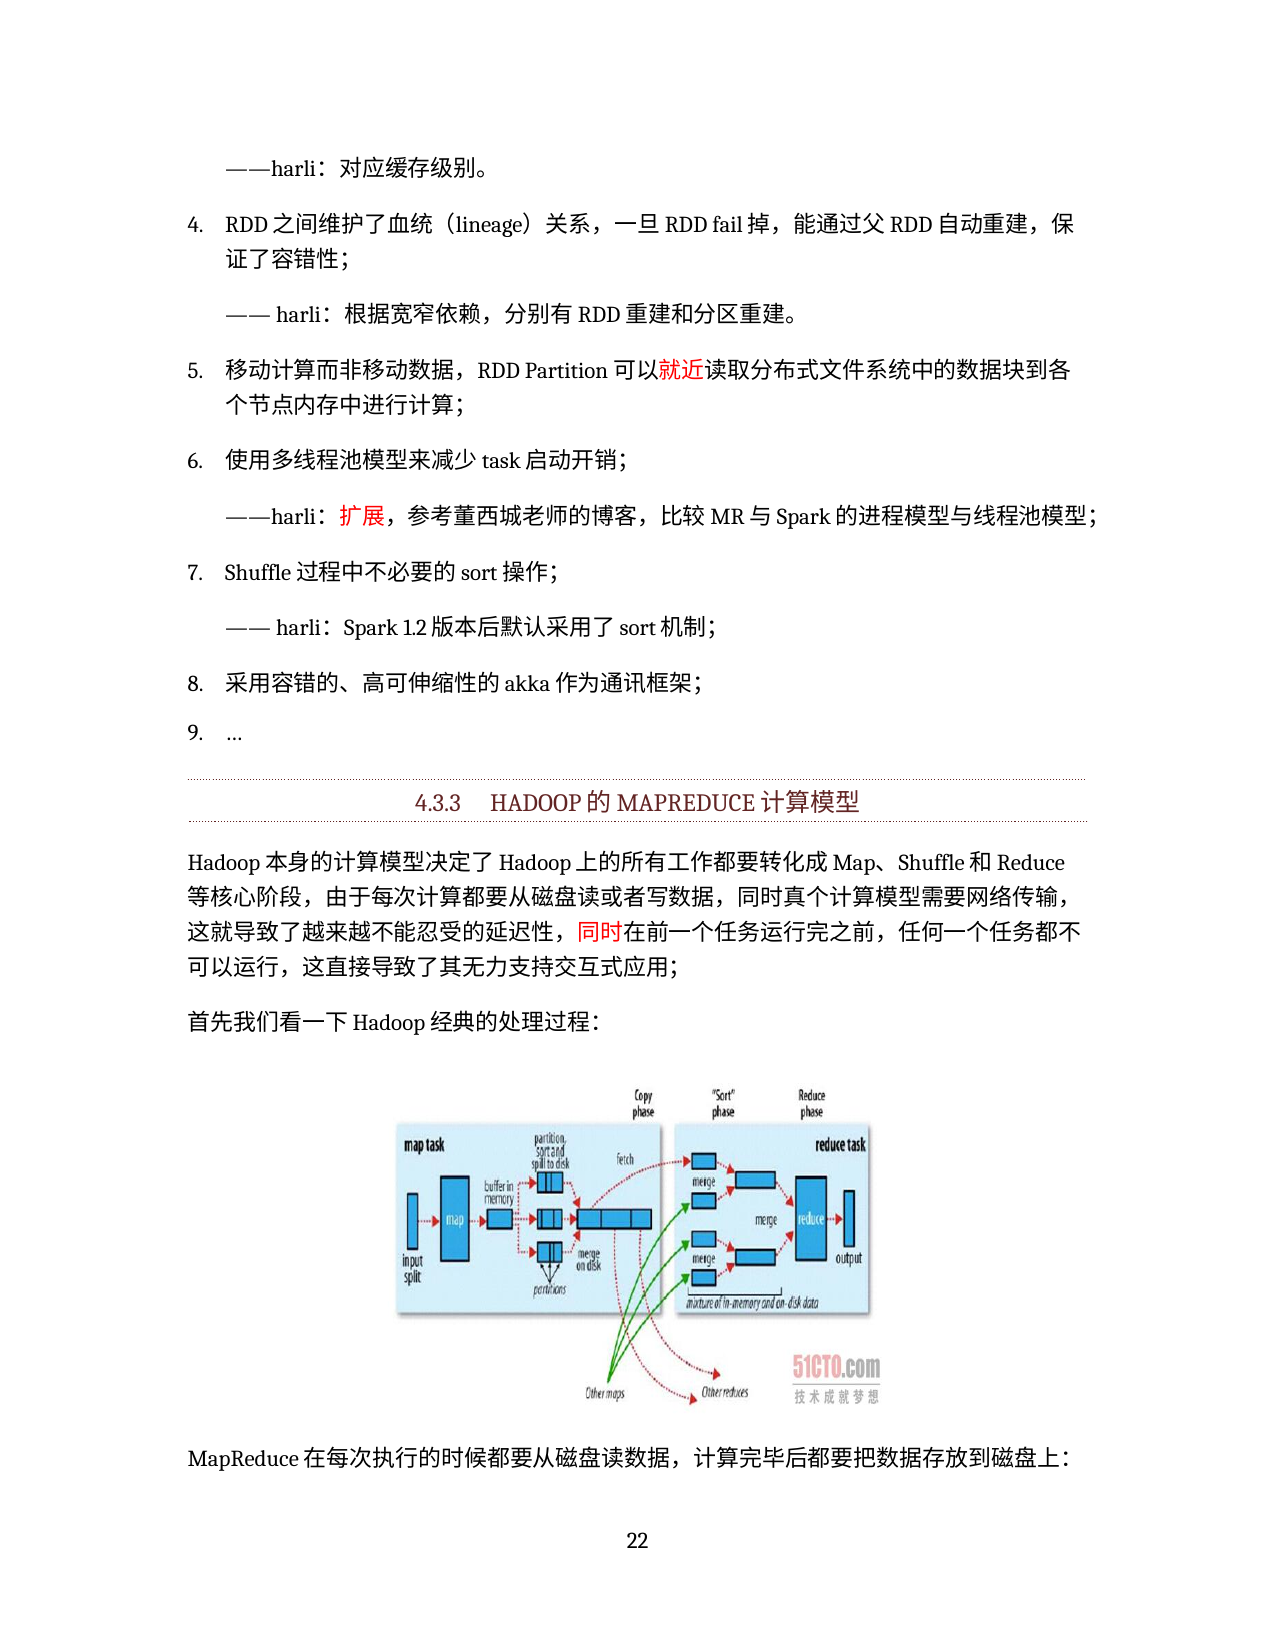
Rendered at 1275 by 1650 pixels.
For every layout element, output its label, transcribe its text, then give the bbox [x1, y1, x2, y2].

text ——harli：扩展，参考董西城老师的博客，比较MR与Spark的进程模型与线程池模型； [225, 498, 1087, 531]
list … [187, 720, 1087, 747]
text 首先我们看一下Hadoop经典的处理过程： [187, 1004, 1087, 1037]
subtitle Hadoop的MapReduce计算模型 [187, 779, 1087, 822]
list RDD之间维护了血统（lineage）关系，一旦RDD fail掉，能通过父RDD自动重建，保证了容错性； [187, 206, 1087, 274]
text —— harli：Spark 1.2版本后默认采用了sort机制； [225, 609, 1087, 642]
picture [387, 1059, 888, 1419]
text MapReduce在每次执行的时候都要从磁盘读数据，计算完毕后都要把数据存放到磁盘上： [187, 1440, 1087, 1473]
text Hadoop本身的计算模型决定了Hadoop上的所有工作都要转化成Map、Shuffle和Reduce等核心阶段，由于每次计算都要从磁盘读或者写数据，同时真个计算模型需要网络传输，这就导致了越来越不能忍受的延迟性，同时在前一个任务运行完之前，任何一个任务都不可以运行，这直接导致了其无力支持交互式应用； [187, 844, 1087, 982]
list 移动计算而非移动数据，RDD Partition可以就近读取分布式文件系统中的数据块到各个节点内存中进行计算； [187, 352, 1087, 420]
list Shuffle过程中不必要的sort操作； [187, 553, 1087, 587]
text ——harli：对应缓存级别。 [225, 150, 1087, 183]
list 采用容错的、高可伸缩性的akka作为通讯框架； [187, 664, 1087, 698]
list 使用多线程池模型来减少task启动开销； [187, 442, 1087, 475]
text —— harli：根据宽窄依赖，分别有RDD重建和分区重建。 [225, 296, 1087, 329]
